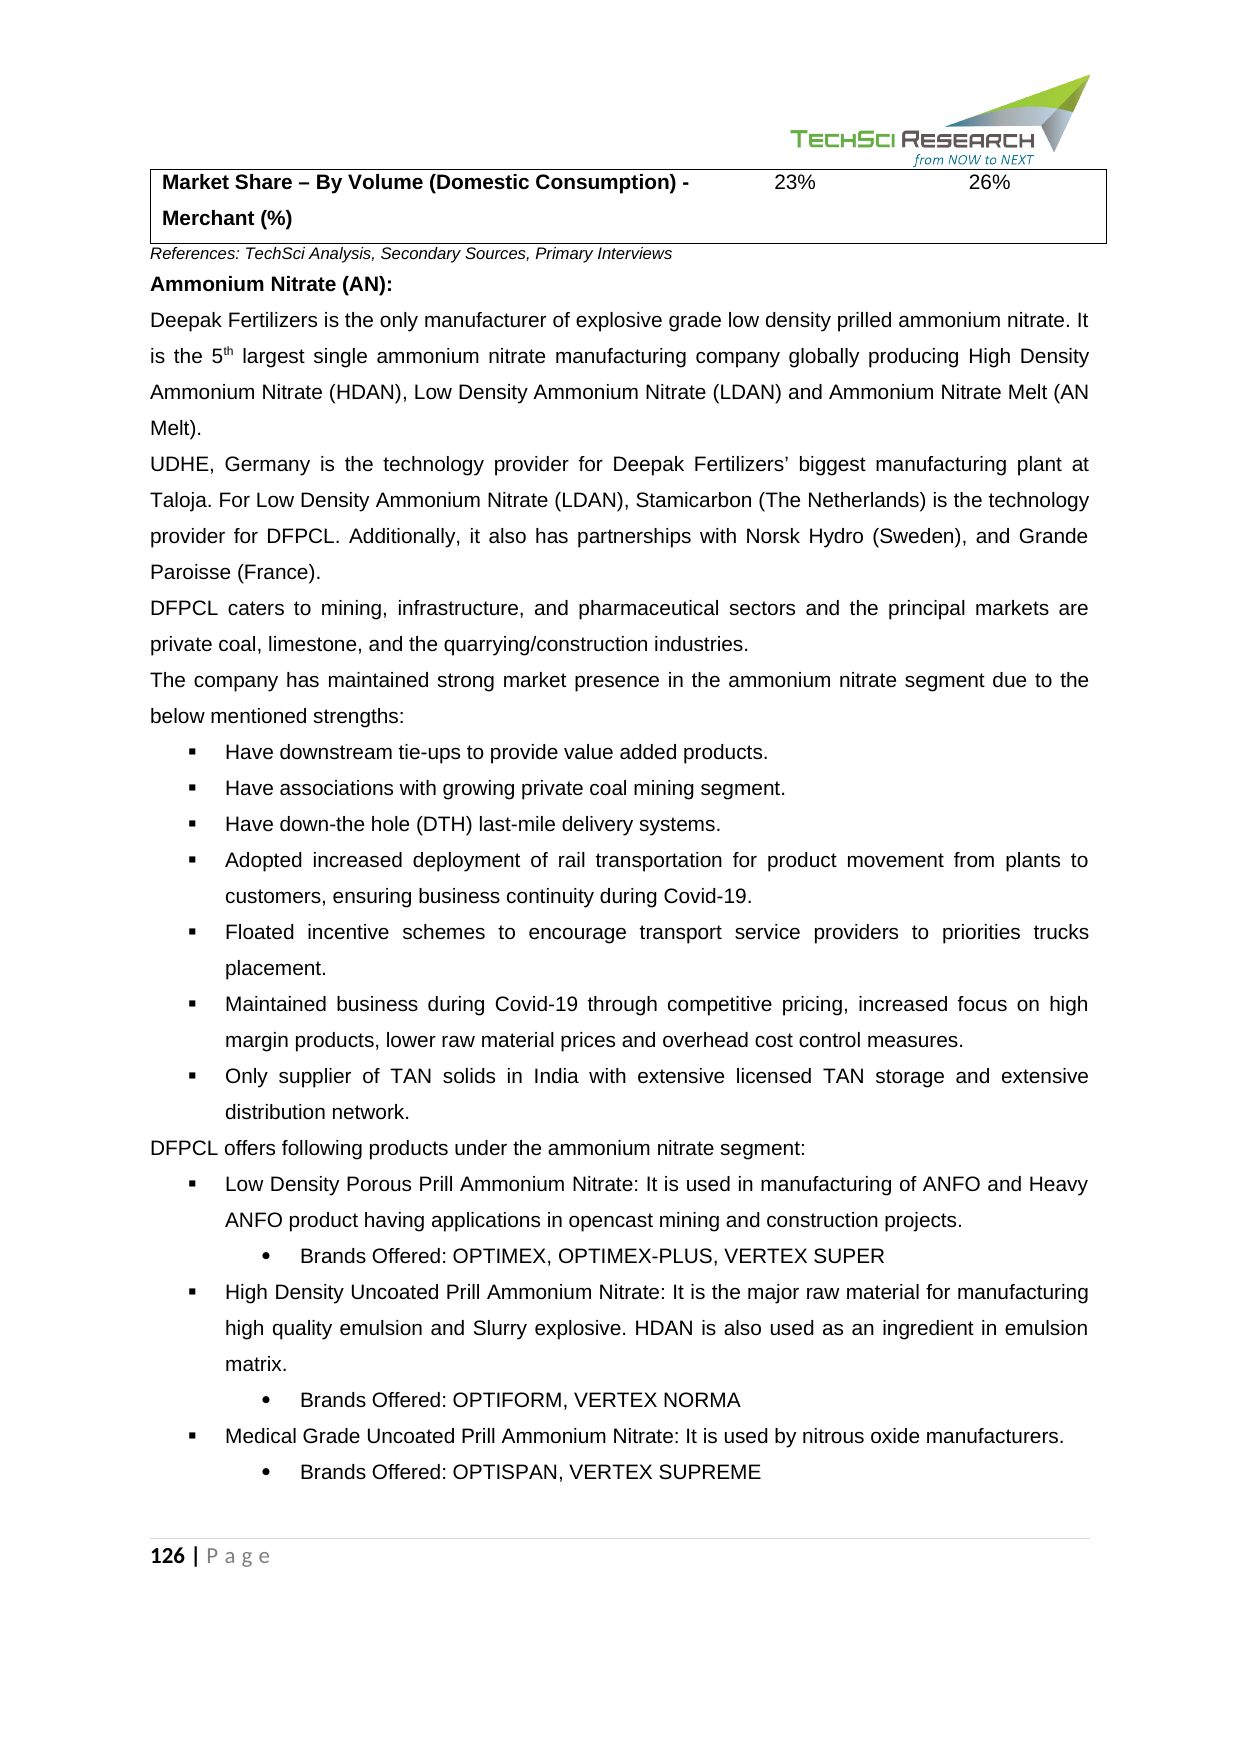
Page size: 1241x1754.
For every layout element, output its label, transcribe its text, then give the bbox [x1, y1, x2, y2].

list Have down-the hole (DTH) last-mile delivery systems. [187, 812, 1090, 836]
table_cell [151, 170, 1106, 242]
text The company has maintained strong market presence in the ammonium nitrate segment due to the below mentioned strengths: [150, 668, 1090, 727]
list High Density Uncoated Prill Ammonium Nitrate: It is the major raw material for manufacturing high quality emulsion and Slurry explosive. HDAN is also used as an ingredient in emulsion matrix. [187, 1279, 1090, 1375]
list Maintained business during Covid-19 through competitive pricing, increased focus on high margin products, lower raw material prices and overhead cost control measures. [187, 992, 1090, 1052]
text Deepak Fertilizers is the only manufacturer of explosive grade low density prilled ammonium nitrate. It is the 5th largest single ammonium nitrate manufacturing company globally producing High Density Ammonium Nitrate (HDAN), Low Density Ammonium Nitrate (LDAN) and Ammonium Nitrate Melt (AN Melt). [150, 308, 1090, 440]
text References: TechSci Analysis, Secondary Sources, Primary Interviews [150, 244, 1090, 263]
text Ammonium Nitrate (AN): [150, 272, 1090, 296]
picture [788, 73, 1091, 169]
text UDHE, Germany is the technology provider for Deepak Fertilizers’ biggest manufacturing plant at Taloja. For Low Density Ammonium Nitrate (LDAN), Stamicarbon (The Netherlands) is the technology provider for DFPCL. Additionally, it also has partnerships with Norsk Hydro (Sweden), and Grande Paroisse (France). [150, 452, 1090, 584]
list Have associations with growing private coal mining segment. [187, 776, 1090, 799]
list Brands Offered: OPTISPAN, VERTEX SUPREME [262, 1459, 1090, 1483]
list Have downstream tie-ups to provide value added products. [187, 739, 1090, 763]
list Only supplier of TAN solids in India with extensive licensed TAN storage and extensive distribution network. [187, 1063, 1090, 1123]
text DFPCL caters to mining, infrastructure, and pharmaceutical sectors and the principal markets are private coal, limestone, and the quarrying/construction industries. [150, 596, 1090, 656]
text DFPCL offers following products under the ammonium nitrate segment: [150, 1136, 1090, 1159]
list Brands Offered: OPTIMEX, OPTIMEX-PLUS, VERTEX SUPER [262, 1243, 1090, 1267]
list Adopted increased deployment of rail transportation for product movement from plants to customers, ensuring business continuity during Covid-19. [187, 848, 1090, 908]
list Low Density Porous Prill Ammonium Nitrate: It is used in manufacturing of ANFO and Heavy ANFO product having applications in opencast mining and construction projects. [187, 1171, 1090, 1231]
list Medical Grade Uncoated Prill Ammonium Nitrate: It is used by nitrous oxide manufacturers. [187, 1423, 1090, 1447]
list Brands Offered: OPTIFORM, VERTEX NORMA [262, 1387, 1090, 1411]
list Floated incentive schemes to encourage transport service providers to priorities trucks placement. [187, 919, 1090, 979]
